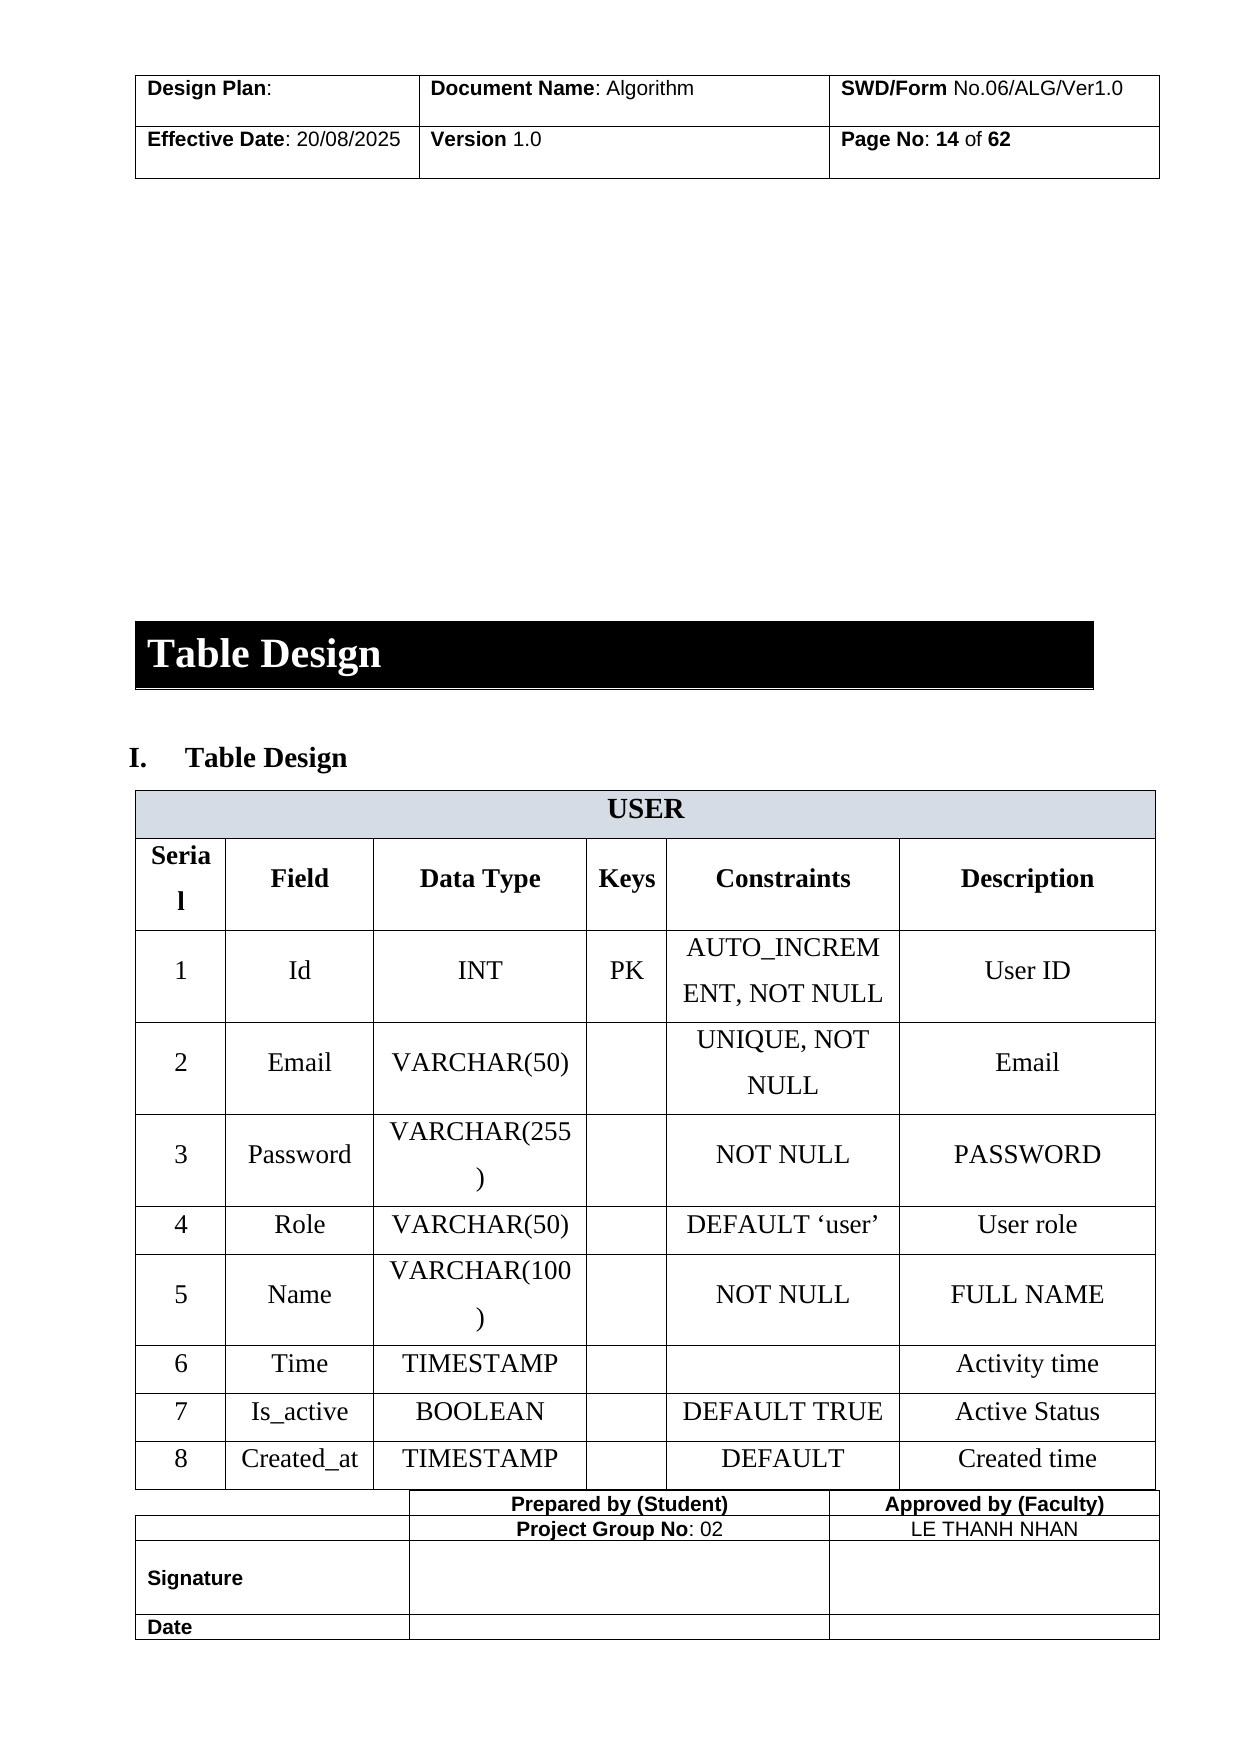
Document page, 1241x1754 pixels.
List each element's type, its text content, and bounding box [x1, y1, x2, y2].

table_cell Keys [587, 839, 666, 930]
table_cell DEFAULT ‘user’ [667, 1207, 899, 1253]
table_cell Email [900, 1023, 1155, 1114]
table_cell TIMESTAMP [374, 1442, 586, 1488]
table_cell Activity time [900, 1346, 1155, 1393]
table_cell Role [226, 1207, 373, 1253]
table_cell Password [226, 1115, 373, 1206]
table_cell [587, 1115, 666, 1206]
table_cell Id [226, 931, 373, 1022]
table_cell [587, 1394, 666, 1441]
table_cell [587, 1023, 666, 1114]
table_cell UNIQUE, NOT NULL [667, 1023, 899, 1114]
table_cell FULL NAME [900, 1255, 1155, 1345]
table_cell Serial [136, 839, 225, 930]
table_cell AUTO_INCREMENT, NOT NULL [667, 931, 899, 1022]
table_cell 3 [136, 1115, 225, 1206]
table_cell VARCHAR(100) [374, 1255, 586, 1345]
table_cell 6 [136, 1346, 225, 1393]
table_cell 4 [136, 1207, 225, 1253]
table_cell [587, 1442, 666, 1488]
table_cell User role [900, 1207, 1155, 1253]
table_header USER [136, 791, 1155, 838]
table_cell 2 [136, 1023, 225, 1114]
table_cell PASSWORD [900, 1115, 1155, 1206]
table_cell [587, 1255, 666, 1345]
table_cell 8 [136, 1442, 225, 1488]
table_cell [587, 1346, 666, 1393]
table_cell Created_at [226, 1442, 373, 1488]
table_cell NOT NULL [667, 1115, 899, 1206]
table_cell User ID [900, 931, 1155, 1022]
table_cell Active Status [900, 1394, 1155, 1441]
table_cell Data Type [374, 839, 586, 930]
table_cell Field [226, 839, 373, 930]
list Table Design [147, 740, 1093, 773]
table_cell BOOLEAN [374, 1394, 586, 1441]
table_cell Description [900, 839, 1155, 930]
table_cell Constraints [667, 839, 899, 930]
table_header Table Design [136, 622, 1093, 688]
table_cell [667, 1442, 899, 1488]
table_cell VARCHAR(255) [374, 1115, 586, 1206]
table_cell Email [226, 1023, 373, 1114]
table_cell NOT NULL [667, 1255, 899, 1345]
table_cell Time [226, 1346, 373, 1393]
table_cell VARCHAR(50) [374, 1207, 586, 1253]
table_cell VARCHAR(50) [374, 1023, 586, 1114]
table_cell Is_active [226, 1394, 373, 1441]
table_cell DEFAULT TRUE [667, 1394, 899, 1441]
table_cell [587, 1207, 666, 1253]
table_cell 1 [136, 931, 225, 1022]
table_cell 5 [136, 1255, 225, 1345]
table_cell Name [226, 1255, 373, 1345]
table_cell INT [374, 931, 586, 1022]
table_cell TIMESTAMP [374, 1346, 586, 1393]
table_cell 7 [136, 1394, 225, 1441]
table_cell Created time [900, 1442, 1155, 1488]
table_cell PK [587, 931, 666, 1022]
table_cell [667, 1346, 899, 1393]
